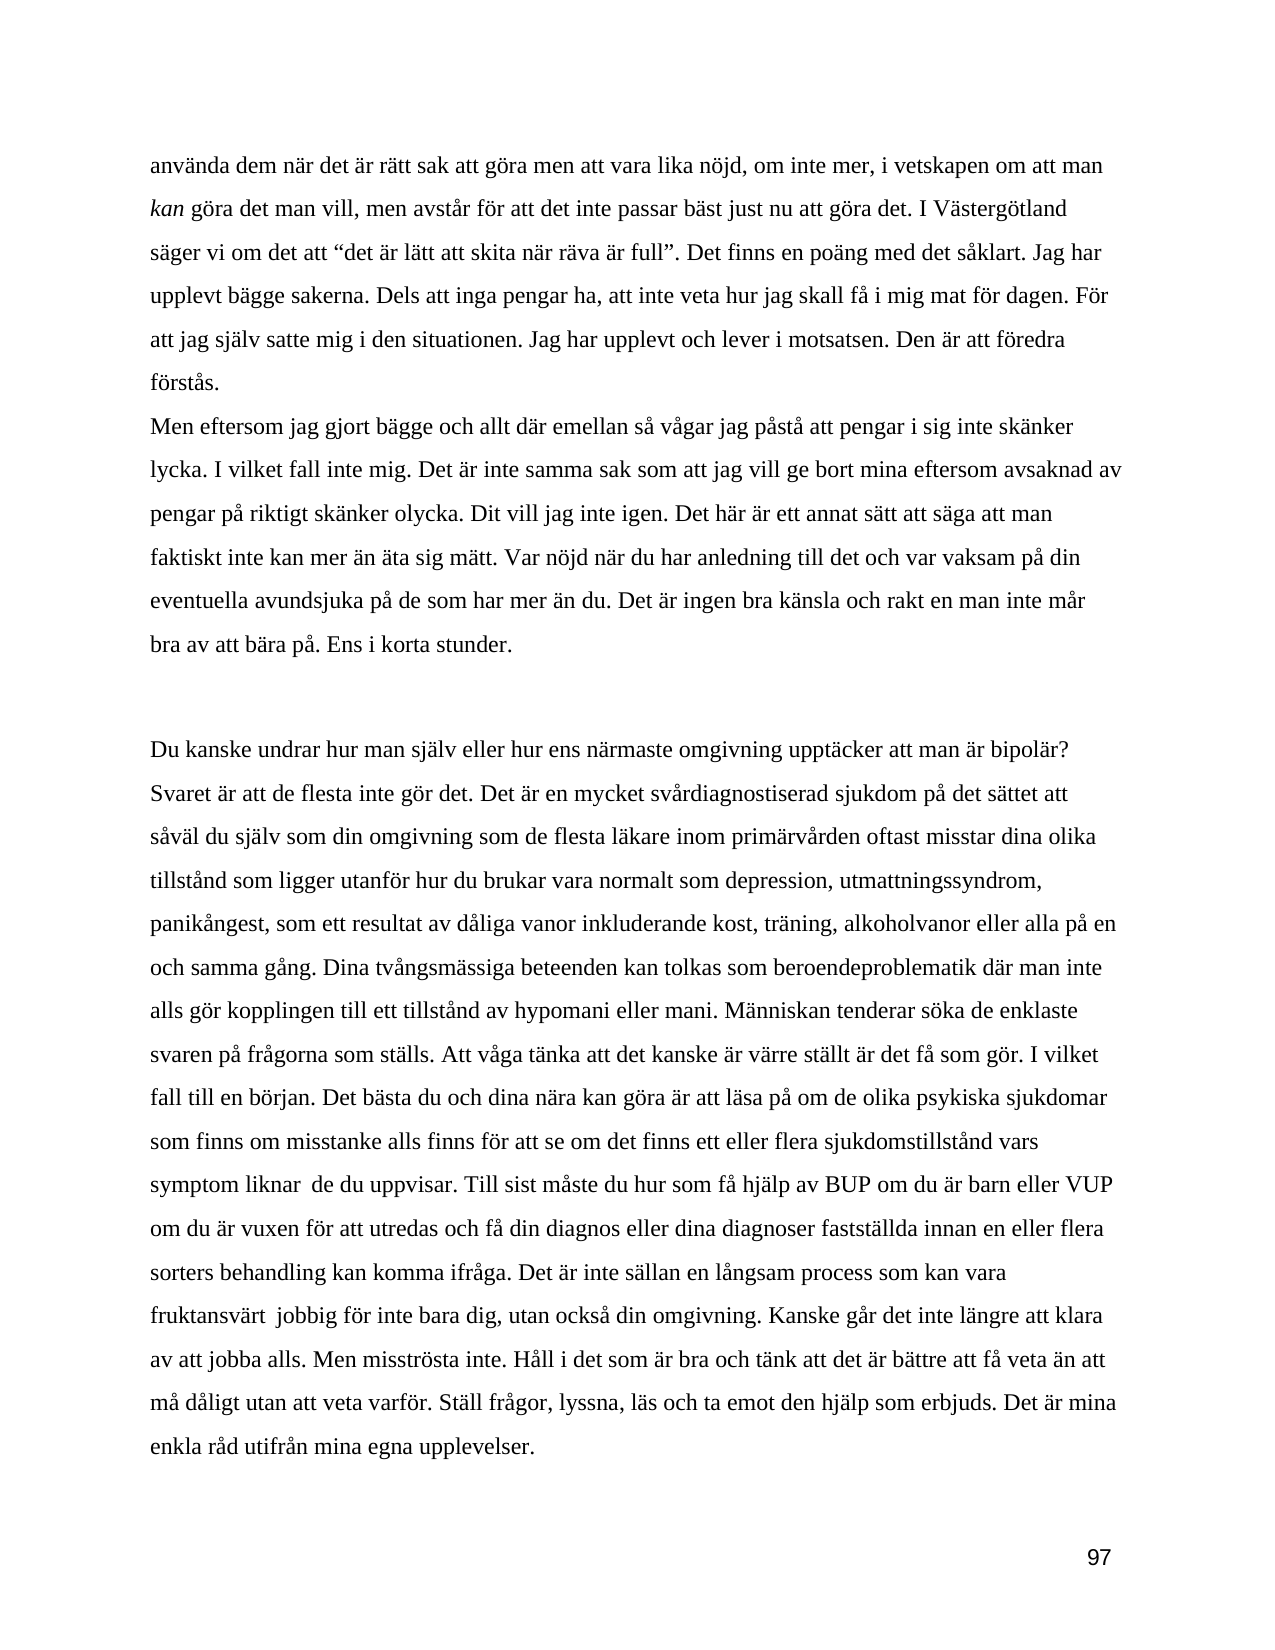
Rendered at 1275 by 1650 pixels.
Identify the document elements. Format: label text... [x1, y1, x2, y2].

text Men eftersom jag gjort bägge och allt där emellan så vågar jag påstå att pengar i sig inte skänker lycka. I vilket fall inte mig. Det är inte samma sak som att jag vill ge bort mina eftersom avsaknad av pengar på riktigt skänker olycka. Dit vill jag inte igen. Det här är ett annat sätt att säga att man faktiskt inte kan mer än äta sig mätt. Var nöjd när du har anledning till det och var vaksam på din eventuella avundsjuka på de som har mer än du. Det är ingen bra känsla och rakt en man inte mår bra av att bära på. Ens i korta stunder. [150, 412, 1122, 657]
text Du kanske undrar hur man själv eller hur ens närmaste omgivning upptäcker att man är bipolär? Svaret är att de flesta inte gör det. Det är en mycket svårdiagnostiserad sjukdom på det sättet att såväl du själv som din omgivning som de flesta läkare inom primärvården oftast misstar dina olika tillstånd som ligger utanför hur du brukar vara normalt som depression, utmattningssyndrom, panikångest, som ett resultat av dåliga vanor inkluderande kost, träning, alkoholvanor eller alla på en och samma gång. Dina tvångsmässiga beteenden kan tolkas som beroendeproblematik där man inte alls gör kopplingen till ett tillstånd av hypomani eller mani. Människan tenderar söka de enklaste svaren på frågorna som ställs. Att våga tänka att det kanske är värre ställt är det få som gör. I vilket fall till en början. Det bästa du och dina nära kan göra är att läsa på om de olika psykiska sjukdomar som finns om misstanke alls finns för att se om det finns ett eller flera sjukdomstillstånd vars symptom liknar de du uppvisar. Till sist måste du hur som få hjälp av BUP om du är barn eller VUP om du är vuxen för att utredas och få din diagnos eller dina diagnoser fastställda innan en eller flera sorters behandling kan komma ifråga. Det är inte sällan en långsam process som kan vara fruktansvärt jobbig för inte bara dig, utan också din omgivning. Kanske går det inte längre att klara av att jobba alls. Men misströsta inte. Håll i det som är bra och tänk att det är bättre att få veta än att må dåligt utan att veta varför. Ställ frågor, lyssna, läs och ta emot den hjälp som erbjuds. Det är mina enkla råd utifrån mina egna upplevelser. [150, 735, 1122, 1459]
text använda dem när det är rätt sak att göra men att vara lika nöjd, om inte mer, i vetskapen om att man kan göra det man vill, men avstår för att det inte passar bäst just nu att göra det. I Västergötland säger vi om det att “det är lätt att skita när räva är full”. Det finns en poäng med det såklart. Jag har upplevt bägge sakerna. Dels att inga pengar ha, att inte veta hur jag skall få i mig mat för dagen. För att jag själv satte mig i den situationen. Jag har upplevt och lever i motsatsen. Den är att föredra förstås. [150, 151, 1122, 396]
